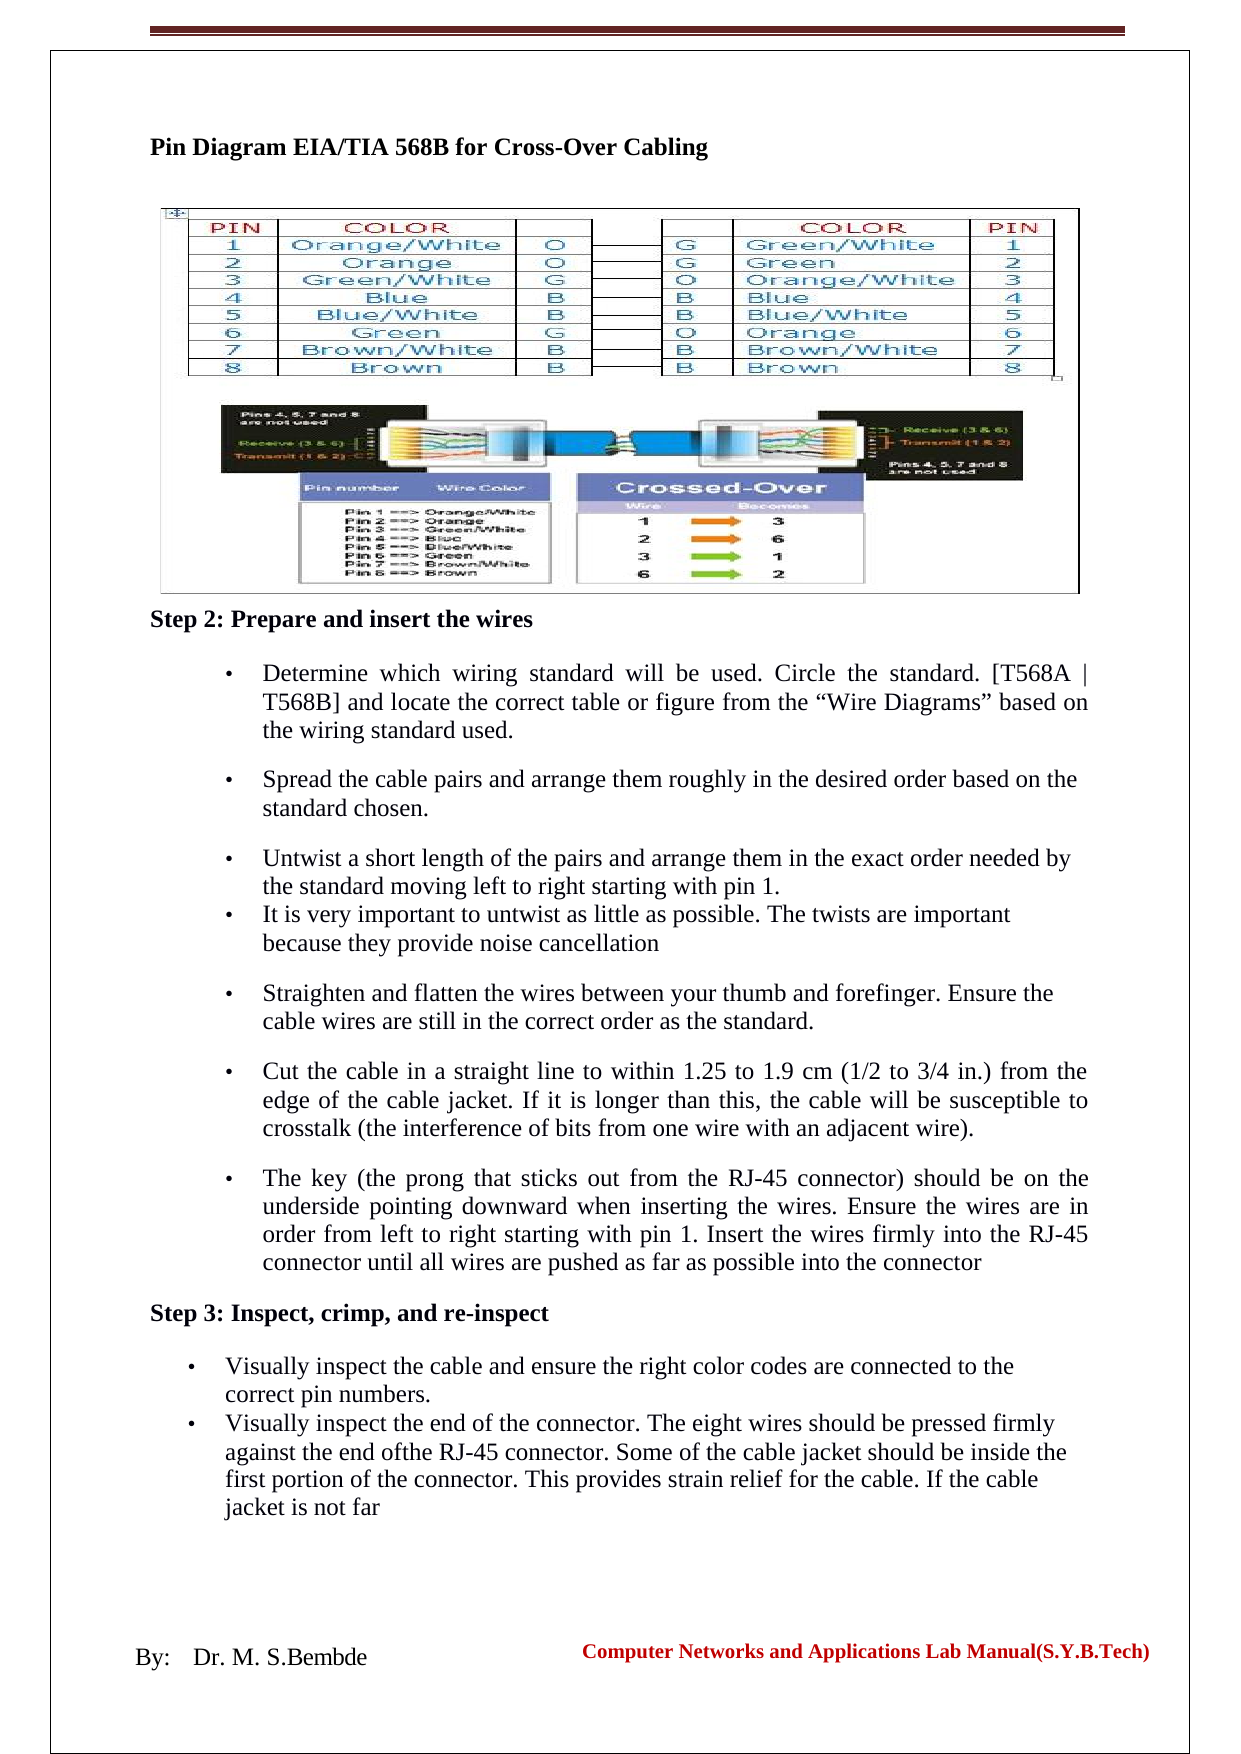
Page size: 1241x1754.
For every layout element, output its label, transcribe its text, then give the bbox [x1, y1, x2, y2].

list Determine which wiring standard will be used. Circle the standard. [T568A | T568B] and locate the correct table or figure from the “Wire Diagrams” based on the wiring standard used. [225, 659, 1089, 743]
list The key (the prong that sticks out from the RJ-45 connector) should be on the underside pointing downward when inserting the wires. Ensure the wires are in order from left to right starting with pin 1. Insert the wires firmly into the RJ-45 connector until all wires are pushed as far as possible into the connector [225, 1163, 1089, 1276]
list Untwist a short length of the pairs and arrange them in the exact order needed by the standard moving left to right starting with pin 1. [225, 844, 1089, 900]
list Spread the cable pairs and arrange them roughly in the desired order based on the standard chosen. [225, 765, 1089, 822]
text Pin Diagram EIA/TIA 568B for Cross-Over Cabling [150, 132, 1125, 160]
list Visually inspect the end of the connector. The eight wires should be pressed firmly against the end ofthe RJ-45 connector. Some of the cable jacket should be inside the first portion of the connector. This provides strain relief for the cable. If the cable jacket is not far [187, 1409, 1089, 1521]
list Visually inspect the cable and ensure the right color codes are connected to the correct pin numbers. [187, 1352, 1089, 1408]
text Step 2: Prepare and insert the wires [150, 604, 1125, 633]
list It is very important to untwist as little as possible. The twists are important because they provide noise cancellation [225, 900, 1089, 957]
picture [160, 208, 1080, 594]
list Straighten and flatten the wires between your thumb and forefinger. Ensure the cable wires are still in the correct order as the standard. [225, 978, 1089, 1035]
text Step 3: Inspect, crimp, and re-inspect [150, 1298, 1125, 1327]
list Cut the cable in a straight line to within 1.25 to 1.9 cm (1/2 to 3/4 in.) from the edge of the cable jacket. If it is longer than this, the cable will be susceptible to crosstalk (the interference of bits from one wire with an adjacent wire). [225, 1057, 1089, 1142]
